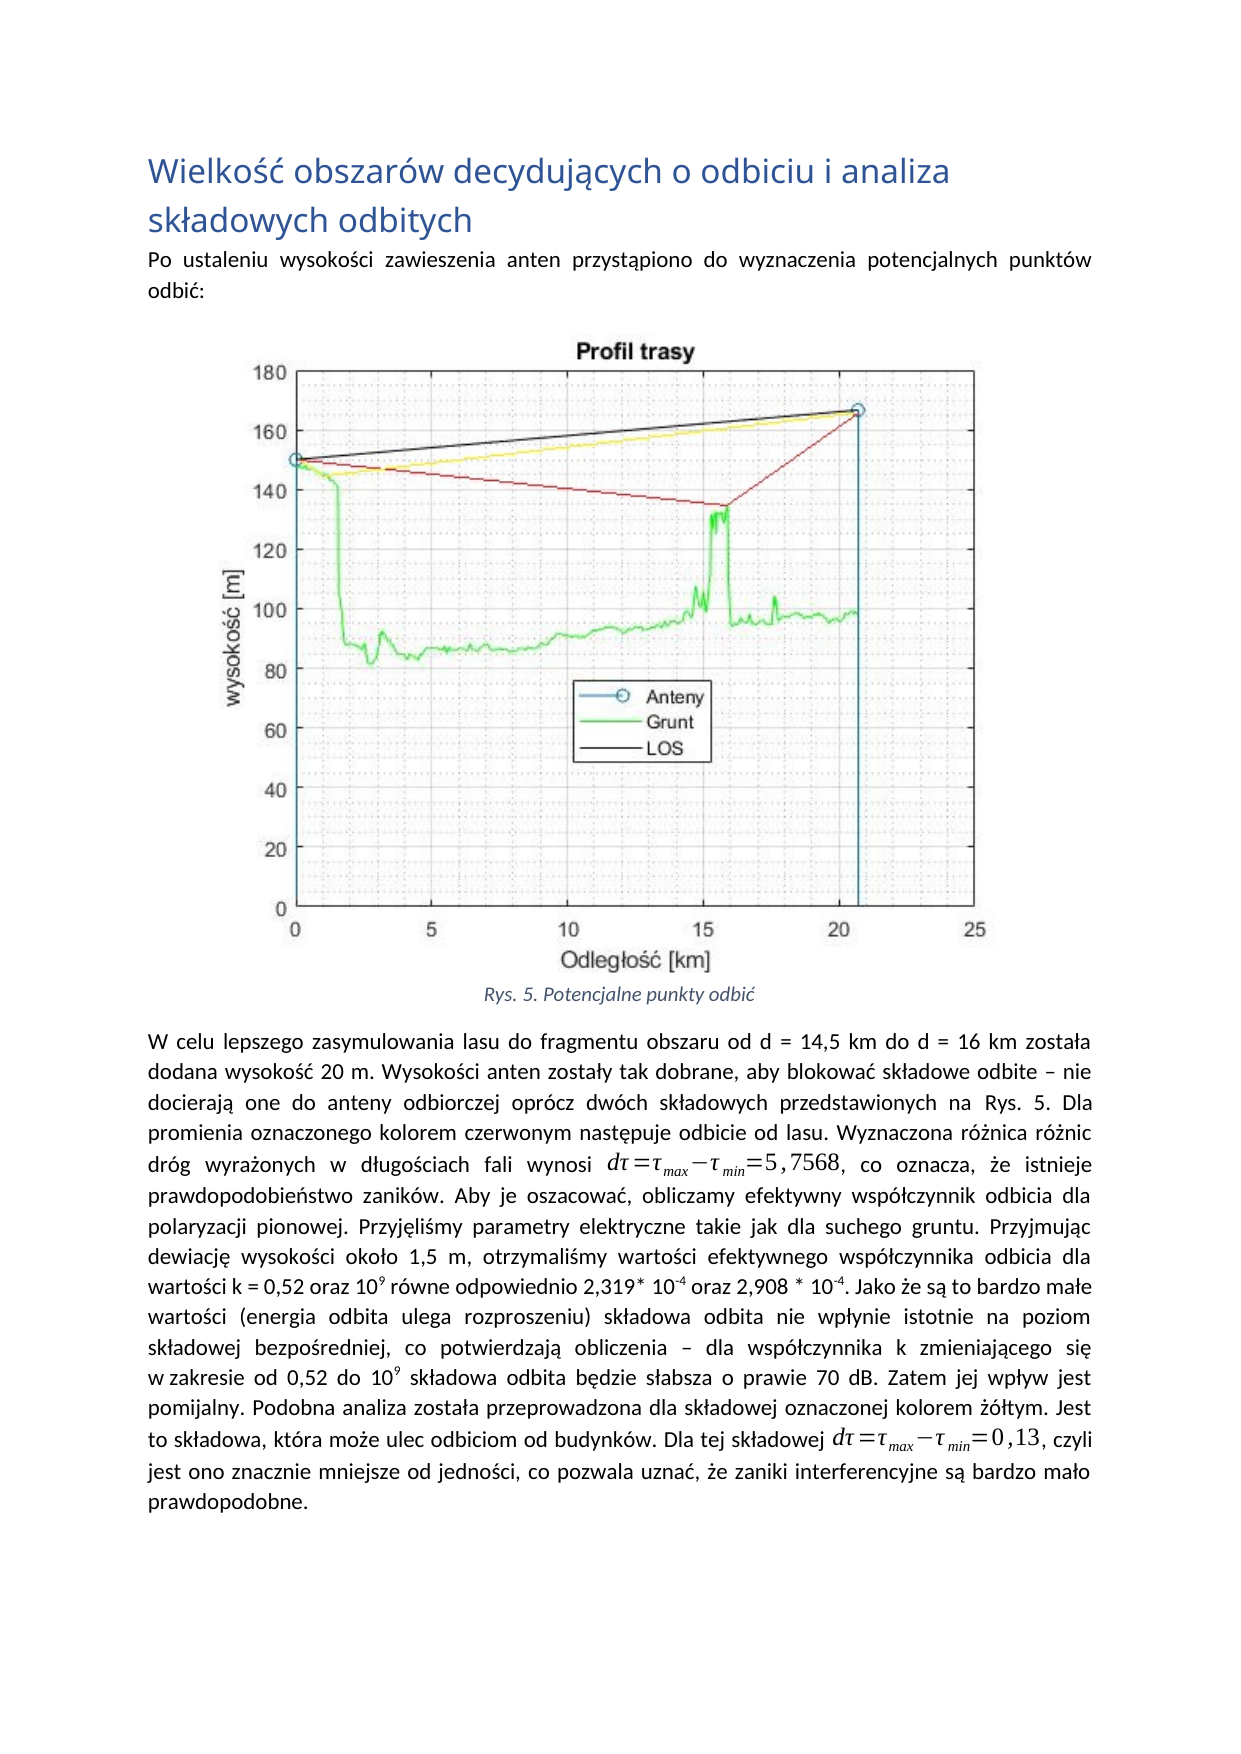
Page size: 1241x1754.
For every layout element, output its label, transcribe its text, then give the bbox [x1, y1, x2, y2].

text W celu lepszego zasymulowania lasu do fragmentu obszaru od d = 14,5 km do d = 16 km została dodana wysokość 20 m. Wysokości anten zostały tak dobrane, aby blokować składowe odbite – nie docierają one do anteny odbiorczej oprócz dwóch składowych przedstawionych na rys. 5. Dla promienia oznaczonego kolorem czerwonym następuje odbicie od lasu. Wyznaczona różnica różnic dróg wyrażonych w długościach fali wynosi , co oznacza, że istnieje prawdopodobieństwo zaników. Aby je oszacować, obliczamy efektywny współczynnik odbicia dla polaryzacji pionowej. Przyjęliśmy parametry elektryczne takie jak dla suchego gruntu. Przyjmując dewiację wysokości około 1,5 m, otrzymaliśmy wartości efektywnego współczynnika odbicia dla wartości k = 0,52 oraz 109 równe odpowiednio 2,319* 10-4 oraz 2,908 * 10-4. Jako że są to bardzo małe wartości (energia odbita ulega rozproszeniu) składowa odbita nie wpłynie istotnie na poziom składowej bezpośredniej, co potwierdzają obliczenia – dla współczynnika k zmieniającego się w zakresie od 0,52 do 109 składowa odbita będzie słabsza o prawie 70 dB. Zatem jej wpływ jest pomijalny. Podobna analiza została przeprowadzona dla składowej oznaczonej kolorem żółtym. Jest to składowa, która może ulec odbiciom od budynków. Dla tej składowej , czyli jest ono znacznie mniejsze od jedności, co pozwala uznać, że zaniki interferencyjne są bardzo mało prawdopodobne. [148, 1027, 1093, 1515]
picture [182, 322, 1058, 979]
subtitle Wielkość obszarów decydujących o odbiciu i analiza składowych odbitych [148, 148, 1093, 242]
text Po ustaleniu wysokości zawieszenia anten przystąpiono do wyznaczenia potencjalnych punktów odbić: [148, 246, 1093, 304]
